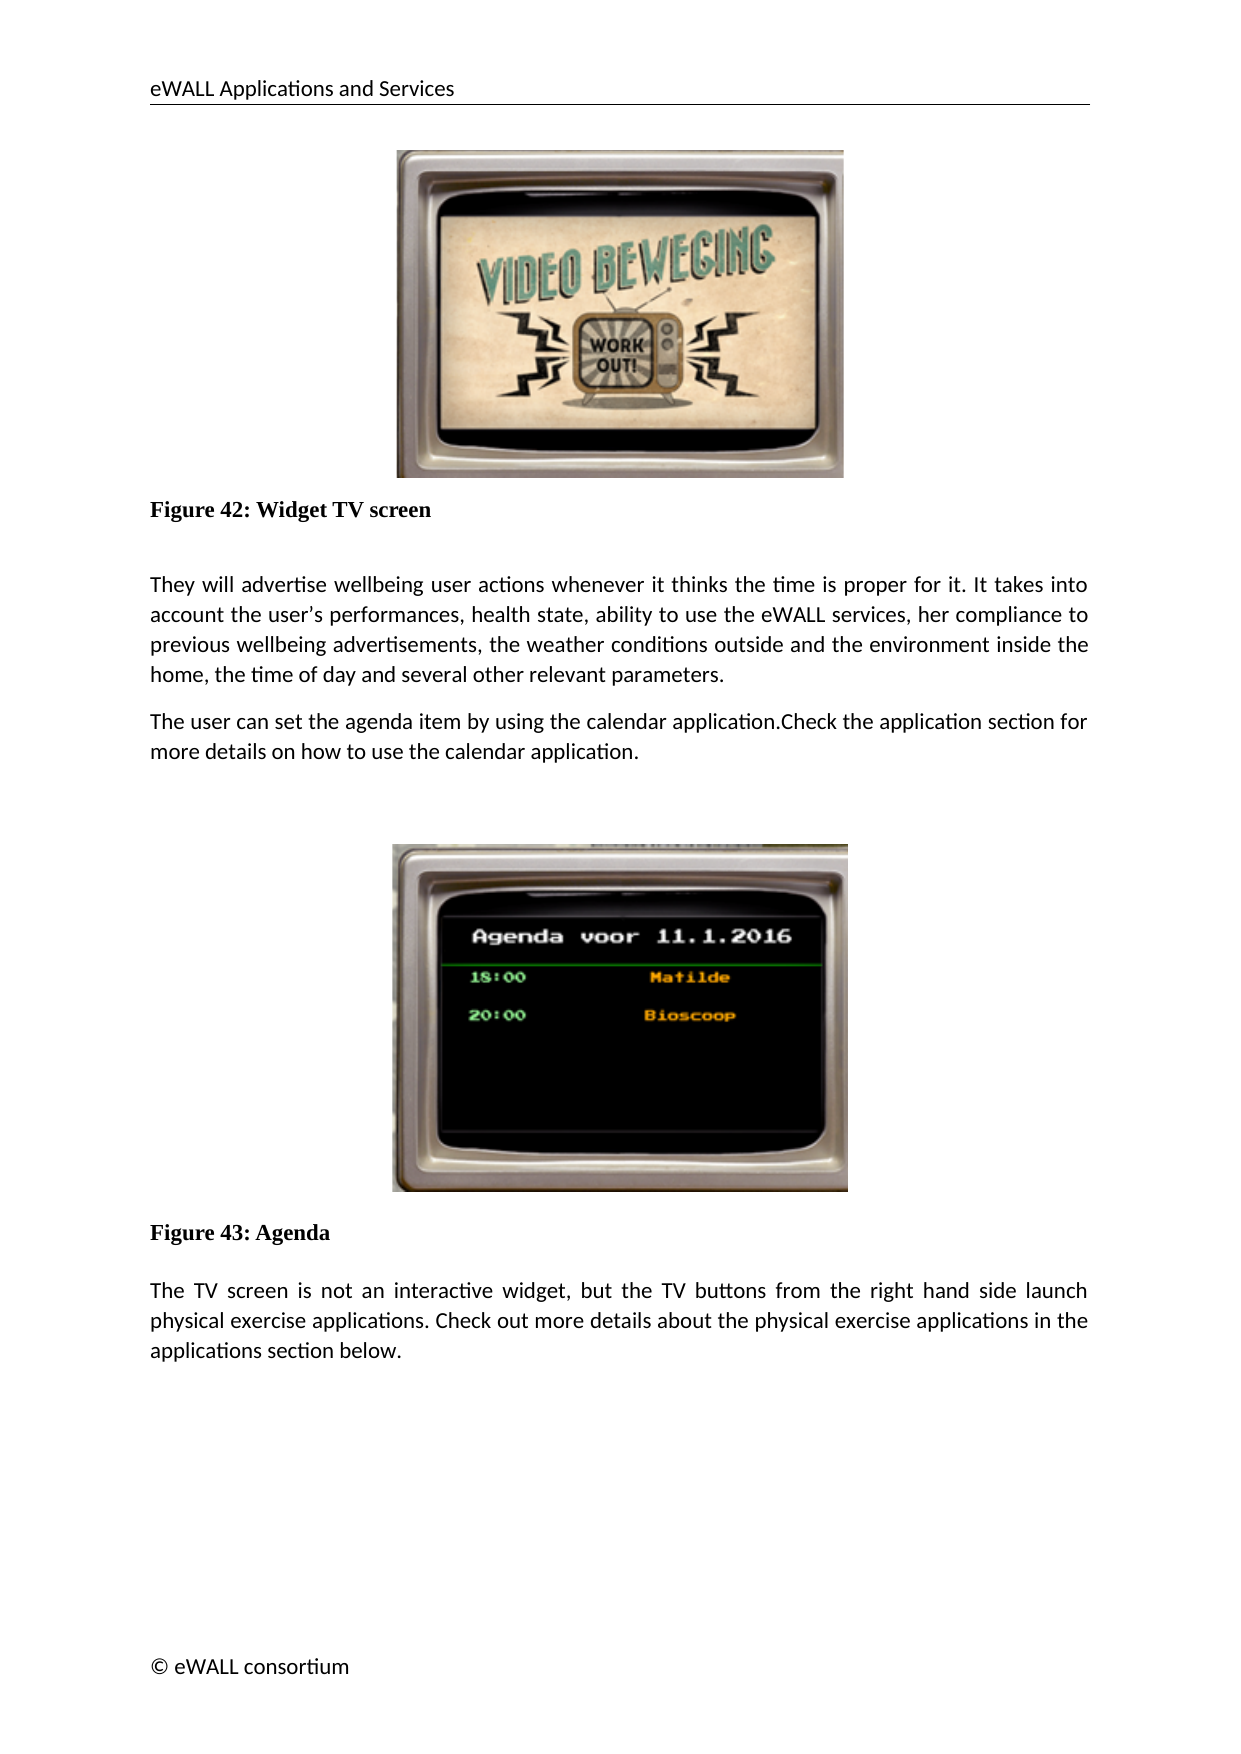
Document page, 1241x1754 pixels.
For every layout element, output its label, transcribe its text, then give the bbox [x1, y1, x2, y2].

text The TV screen is not an interactive widget, but the TV buttons from the right hand side launch physical exercise applications. Check out more details about the physical exercise applications in the applications section below. [150, 1246, 1090, 1364]
picture [396, 150, 844, 478]
text They will advertise wellbeing user actions whenever it thinks the time is proper for it. It takes into account the user’s performances, health state, ability to use the eWALL services, her compliance to previous wellbeing advertisements, the weather conditions outside and the environment inside the home, the time of day and several other relevant parameters. [150, 570, 1090, 688]
text The user can set the agenda item by using the calendar application.Check the application section for more details on how to use the calendar application. [150, 707, 1090, 766]
picture [392, 844, 848, 1192]
